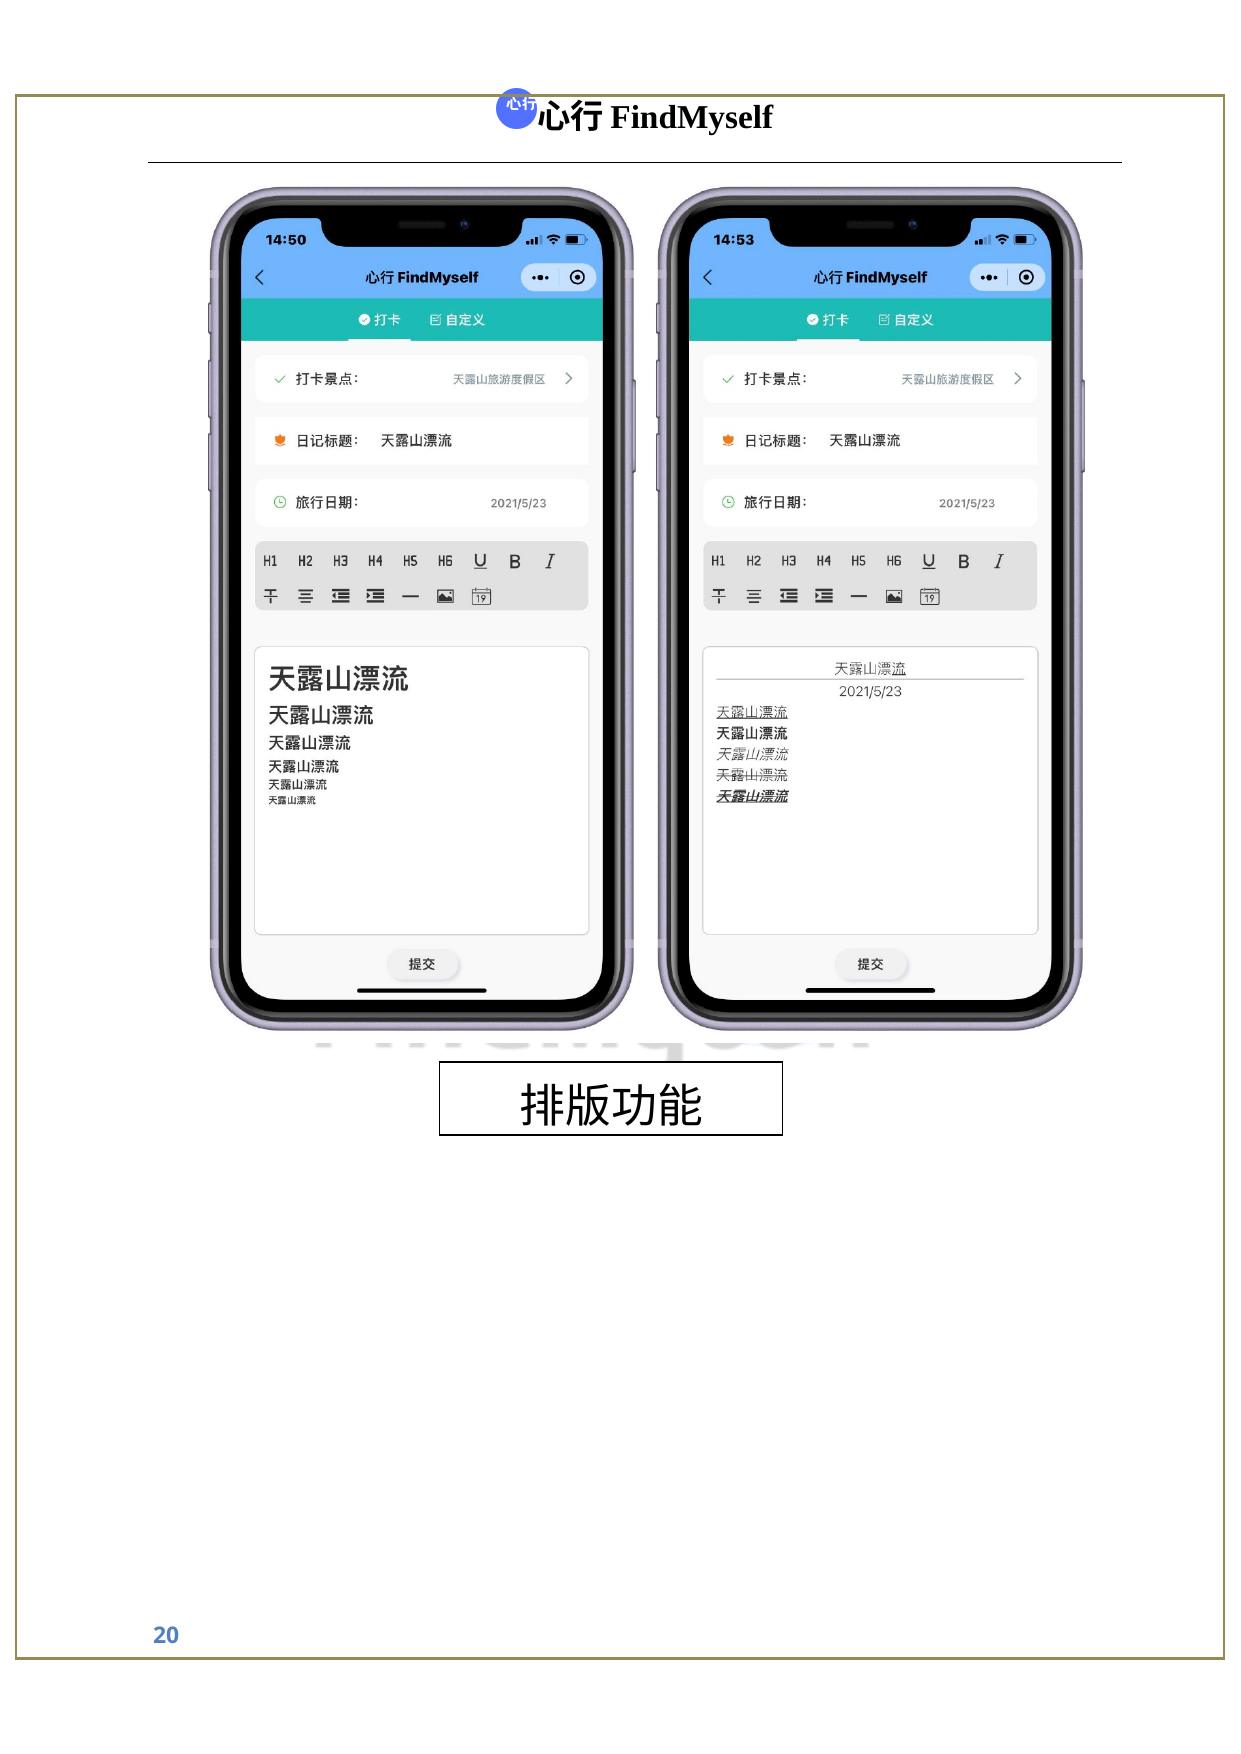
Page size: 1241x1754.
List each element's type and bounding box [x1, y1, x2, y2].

picture [496, 88, 537, 94]
picture [496, 97, 537, 129]
picture [197, 174, 1095, 1043]
